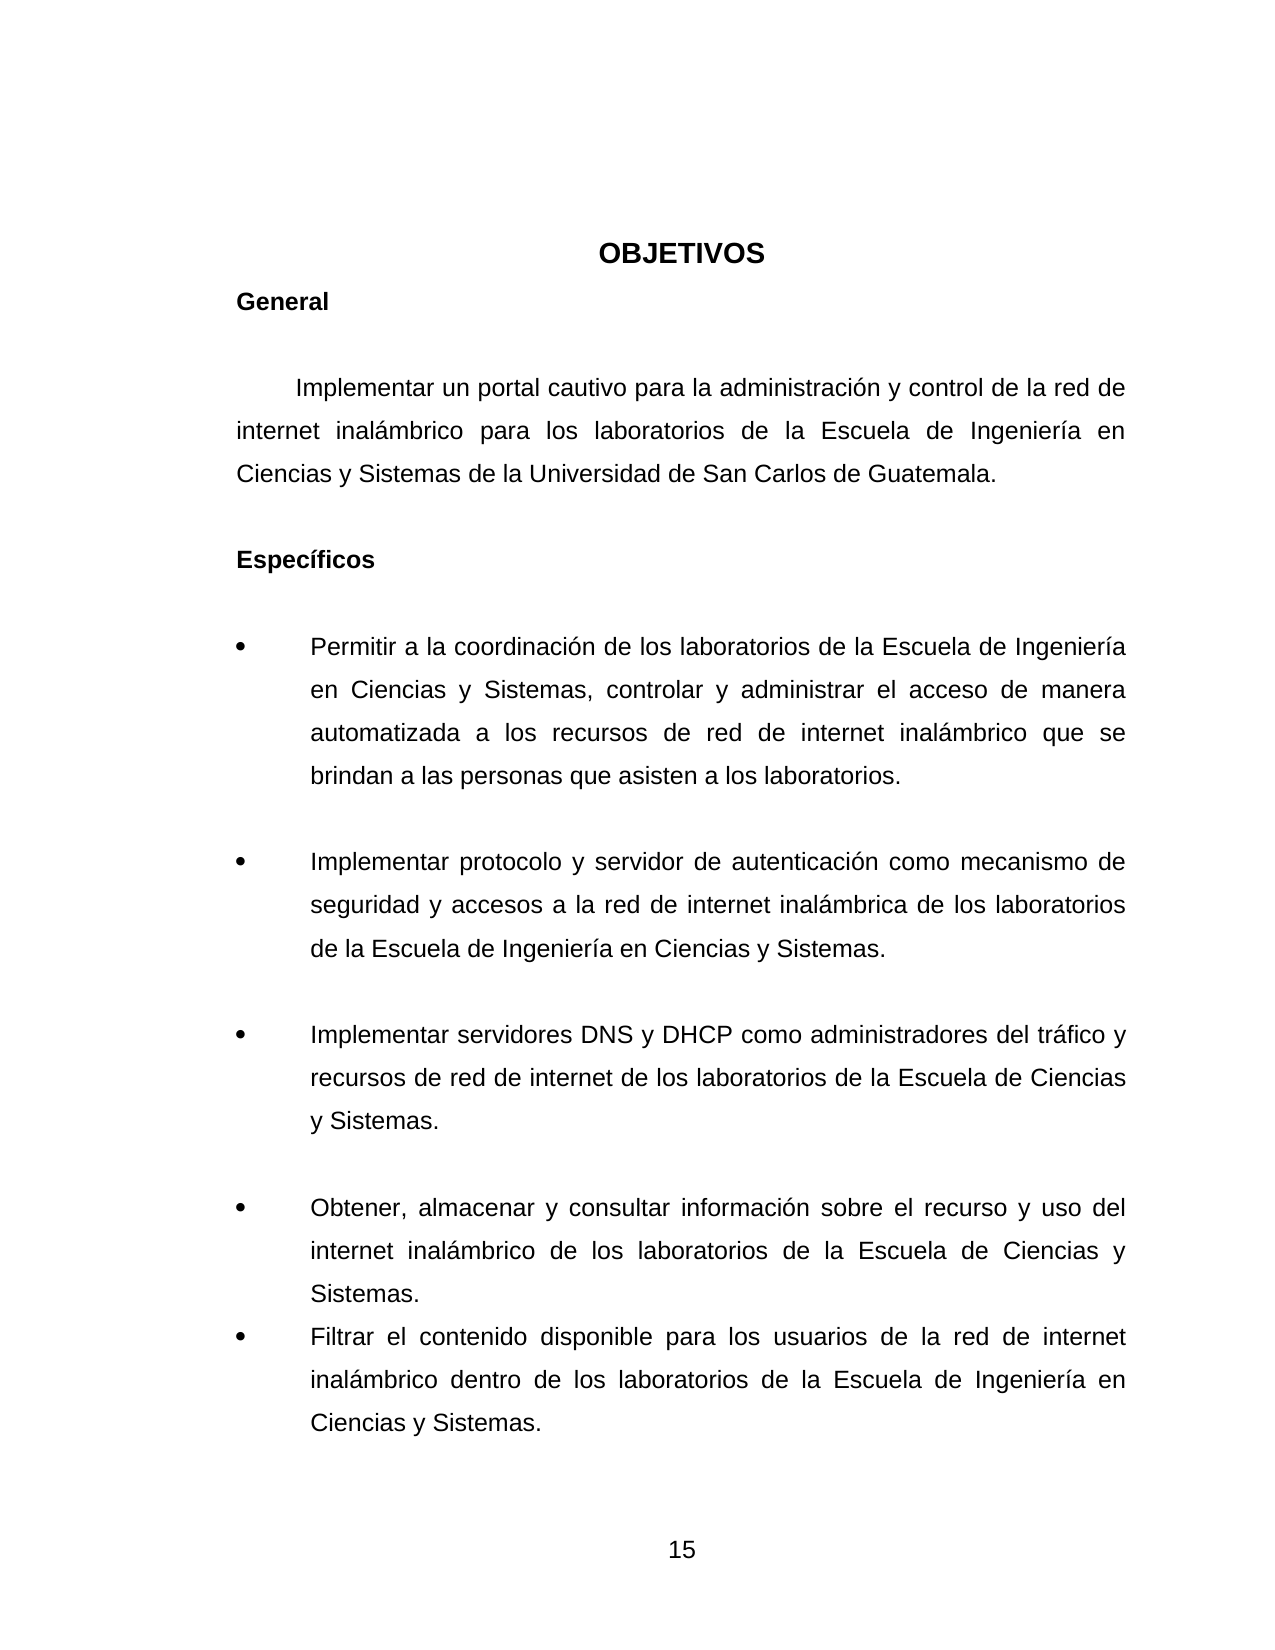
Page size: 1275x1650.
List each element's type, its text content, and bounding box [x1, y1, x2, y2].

text Implementar un portal cautivo para la administración y control de la red de internet inalámbrico para los laboratorios de la Escuela de Ingeniería en Ciencias y Sistemas de la Universidad de San Carlos de Guatemala. [236, 373, 1127, 488]
text Filtrar el contenido disponible para los usuarios de la red de internet inalámbrico dentro de los laboratorios de la Escuela de Ingeniería en Ciencias y Sistemas. [236, 1322, 1127, 1437]
text Obtener, almacenar y consultar información sobre el recurso y uso del internet inalámbrico de los laboratorios de la Escuela de Ciencias y Sistemas. [236, 1192, 1127, 1308]
text General [236, 287, 1127, 315]
text Implementar servidores DNS y DHCP como administradores del tráfico y recursos de red de internet de los laboratorios de la Escuela de Ciencias y Sistemas. [236, 1020, 1127, 1135]
text Específicos [236, 545, 1127, 574]
text Implementar protocolo y servidor de autenticación como mecanismo de seguridad y accesos a la red de internet inalámbrica de los laboratorios de la Escuela de Ingeniería en Ciencias y Sistemas. [236, 847, 1127, 962]
text Objetivos [236, 236, 1127, 270]
text Permitir a la coordinación de los laboratorios de la Escuela de Ingeniería en Ciencias y Sistemas, controlar y administrar el acceso de manera automatizada a los recursos de red de internet inalámbrico que se brindan a las personas que asisten a los laboratorios. [236, 632, 1127, 790]
